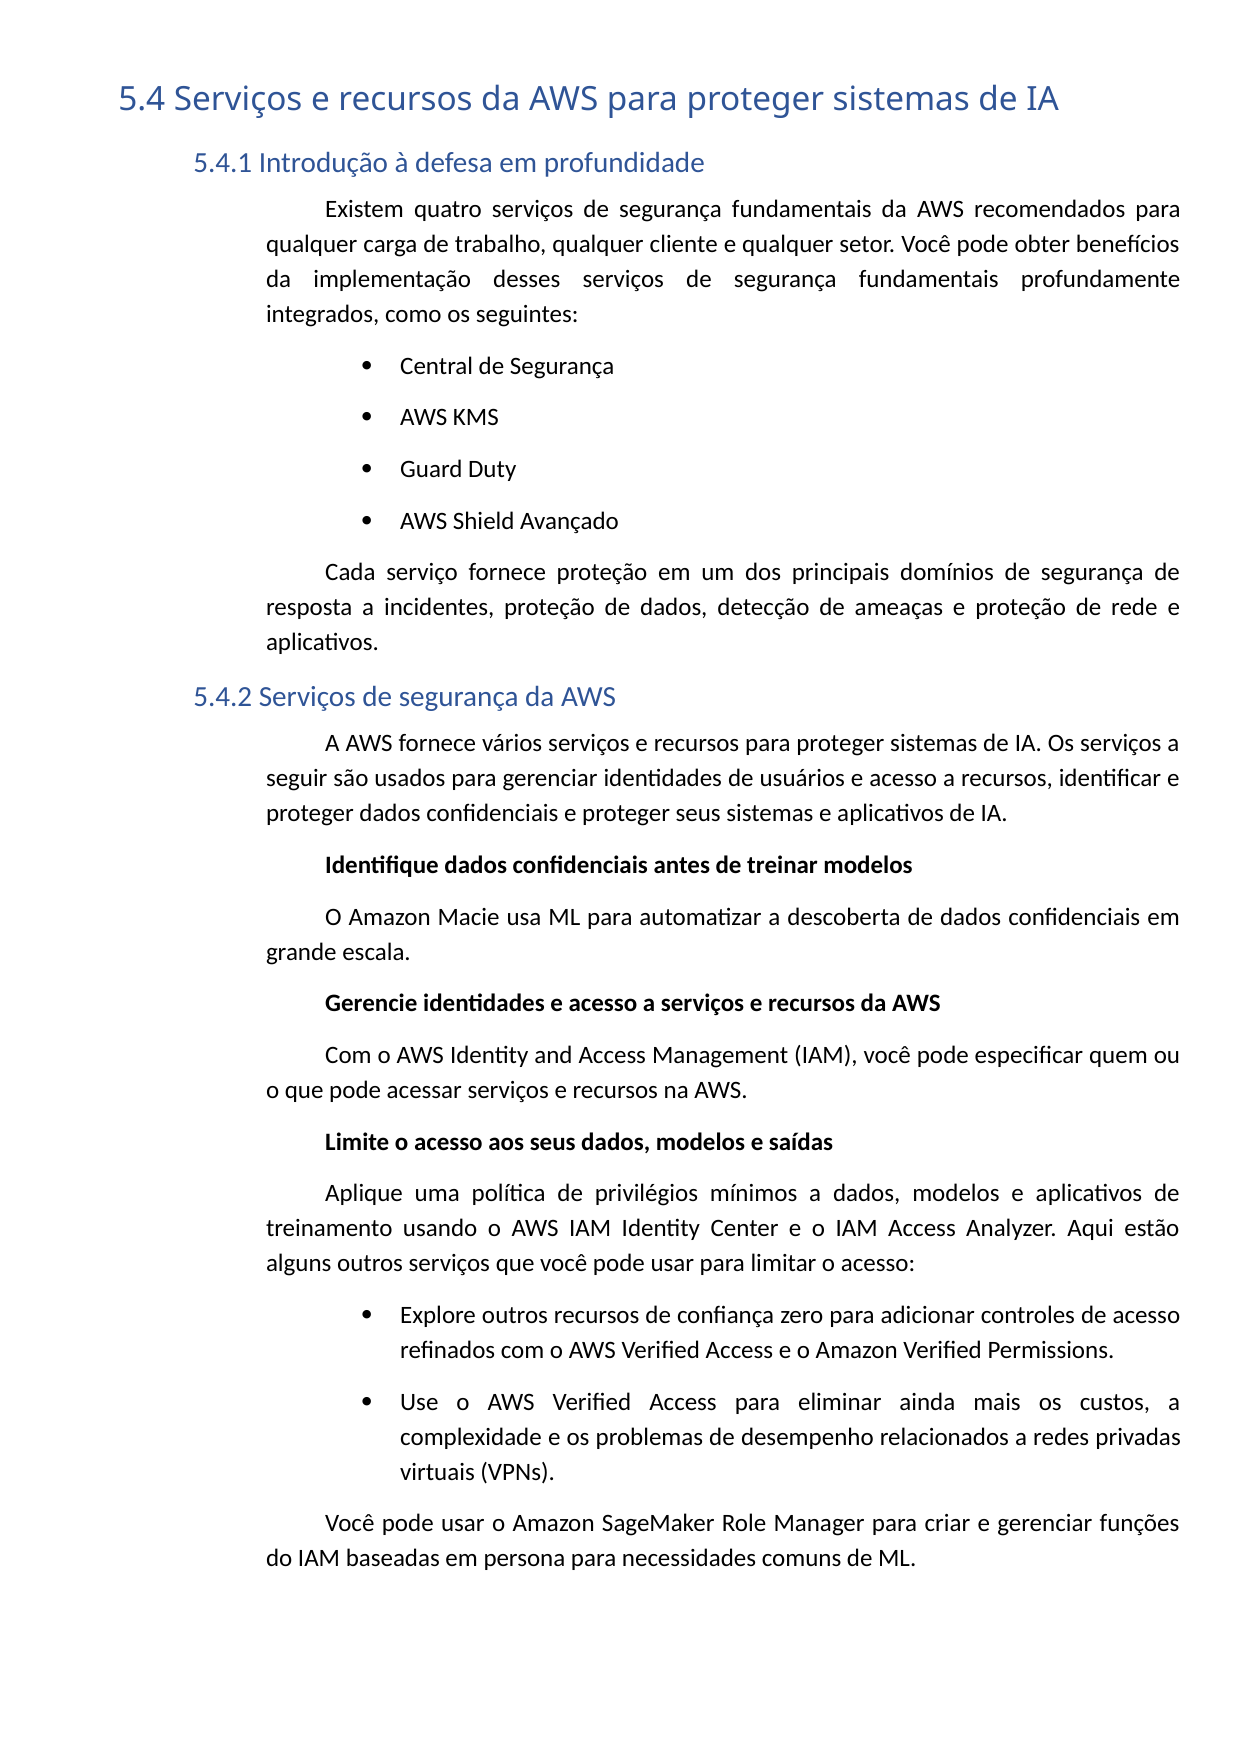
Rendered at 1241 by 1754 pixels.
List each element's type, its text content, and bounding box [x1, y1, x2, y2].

subtitle 5.4.1 Introdução à defesa em profundidade [118, 144, 1181, 179]
subtitle 5.4.2 Serviços de segurança da AWS [118, 678, 1181, 714]
list Use o AWS Verified Access para eliminar ainda mais os custos, a complexidade e os problemas de desempenho relacionados a redes privadas virtuais (VPNs). [362, 1386, 1181, 1486]
list Explore outros recursos de confiança zero para adicionar controles de acesso refinados com o AWS Verified Access e o Amazon Verified Permissions. [362, 1299, 1181, 1364]
list Guard Duty [362, 453, 1181, 484]
text Limite o acesso aos seus dados, modelos e saídas [266, 1126, 1181, 1156]
subtitle 5.4 Serviços e recursos da AWS para proteger sistemas de IA [59, 75, 1181, 120]
text Você pode usar o Amazon SageMaker Role Manager para criar e gerenciar funções do IAM baseadas em persona para necessidades comuns de ML. [266, 1507, 1181, 1573]
text Cada serviço fornece proteção em um dos principais domínios de segurança de resposta a incidentes, proteção de dados, detecção de ameaças e proteção de rede e aplicativos. [266, 556, 1181, 657]
list AWS Shield Avançado [362, 505, 1181, 535]
text O Amazon Macie usa ML para automatizar a descoberta de dados confidenciais em grande escala. [266, 901, 1181, 966]
text Gerencie identidades e acesso a serviços e recursos da AWS [266, 987, 1181, 1018]
list AWS KMS [362, 401, 1181, 432]
text Existem quatro serviços de segurança fundamentais da AWS recomendados para qualquer carga de trabalho, qualquer cliente e qualquer setor. Você pode obter benefícios da implementação desses serviços de segurança fundamentais profundamente integrados, como os seguintes: [266, 193, 1181, 329]
text A AWS fornece vários serviços e recursos para proteger sistemas de IA. Os serviços a seguir são usados para gerenciar identidades de usuários e acesso a recursos, identificar e proteger dados confidenciais e proteger seus sistemas e aplicativos de IA. [266, 727, 1181, 828]
text Com o AWS Identity and Access Management (IAM), você pode especificar quem ou o que pode acessar serviços e recursos na AWS. [266, 1039, 1181, 1104]
text Identifique dados confidenciais antes de treinar modelos [266, 849, 1181, 879]
list Central de Segurança [362, 350, 1181, 380]
text Aplique uma política de privilégios mínimos a dados, modelos e aplicativos de treinamento usando o AWS IAM Identity Center e o IAM Access Analyzer. Aqui estão alguns outros serviços que você pode usar para limitar o acesso: [266, 1177, 1181, 1278]
